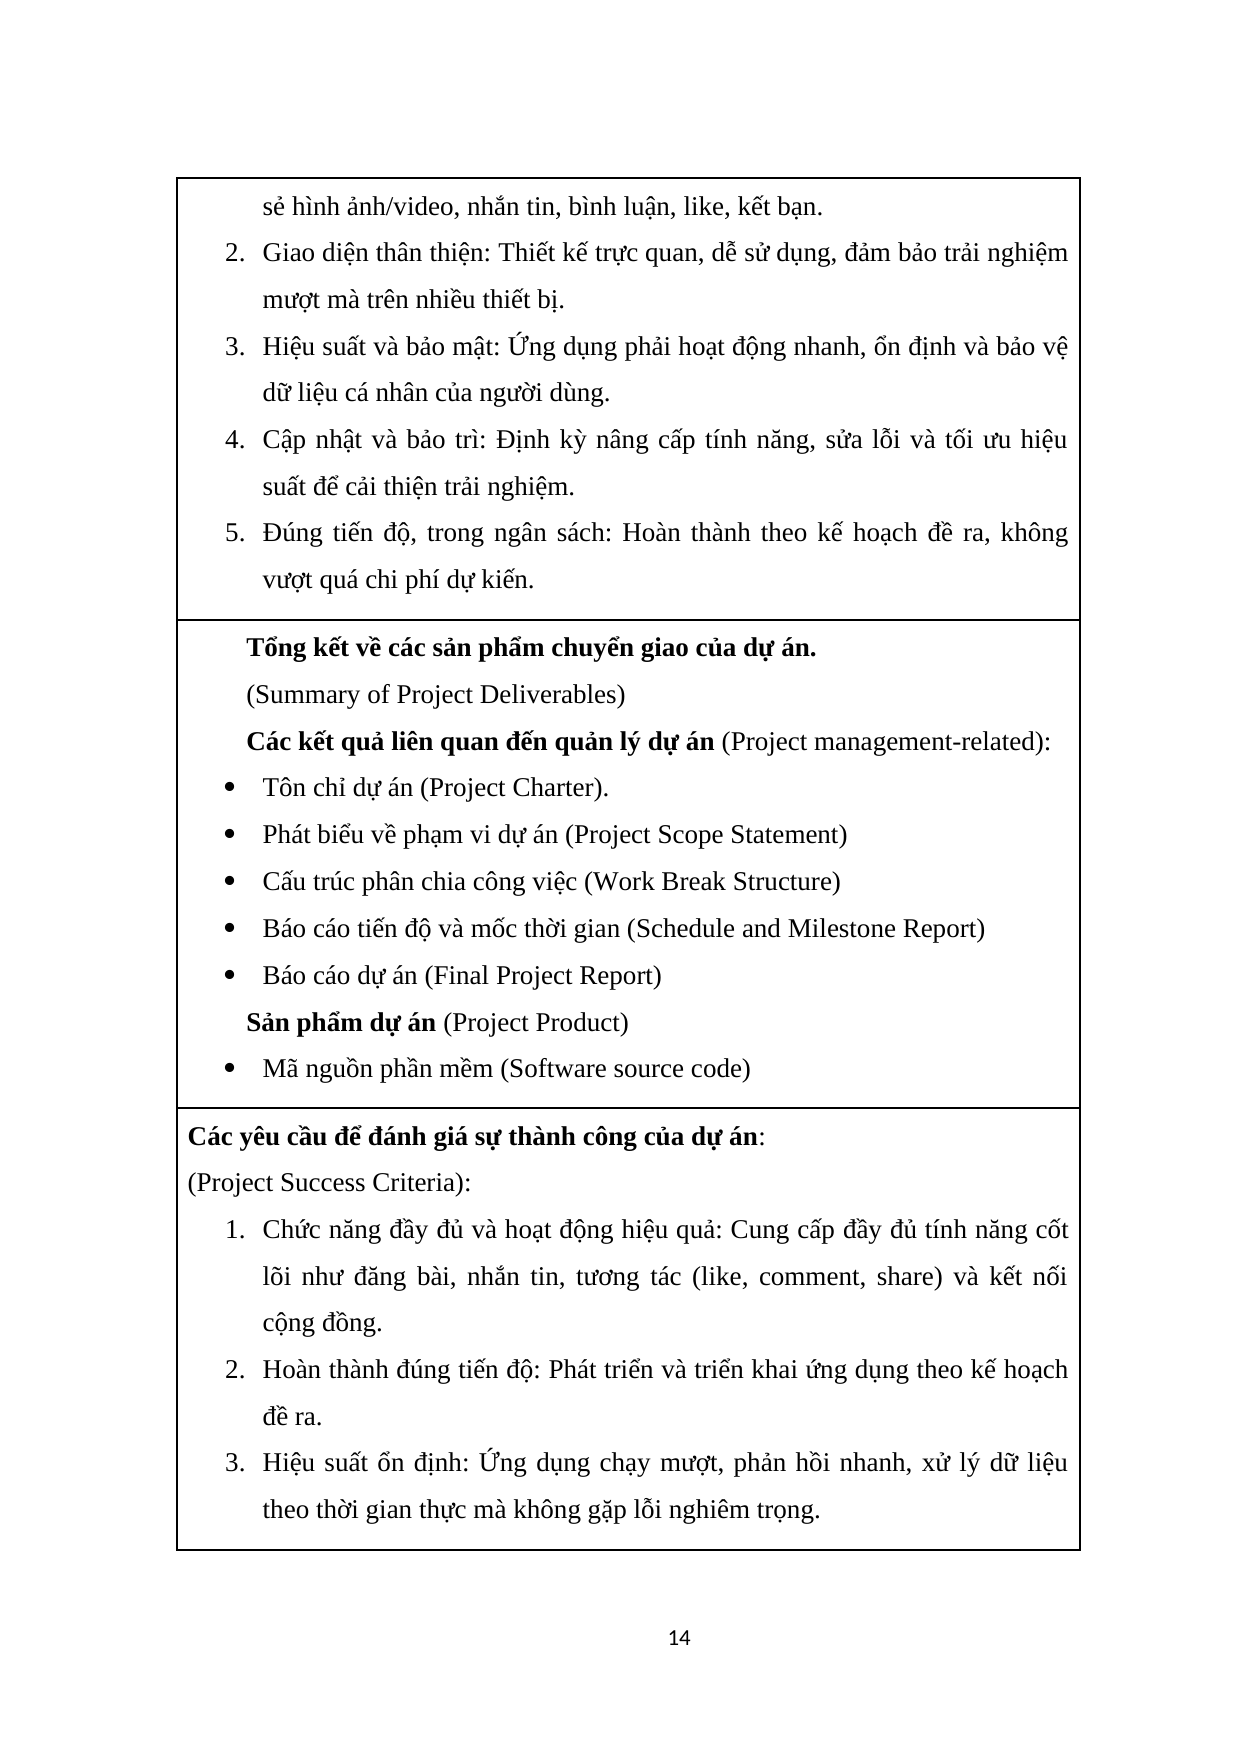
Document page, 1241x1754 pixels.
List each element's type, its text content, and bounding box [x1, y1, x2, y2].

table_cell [178, 179, 1079, 619]
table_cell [178, 1109, 1079, 1549]
table_cell Tổng kết về các sản phẩm chuyển giao của dự án. (Summary of Project Deliverables) Các kết quả liên quan đến quản lý dự án (Project management-related): Tôn chỉ dự án (Project Charter). Phát biểu về phạm vi dự án (Project Scope Statement) Cấu trúc phân chia công việc (Work Break Structure) Báo cáo tiến độ và mốc thời gian (Schedule and Milestone Report) Báo cáo dự án (Final Project Report) Sản phẩm dự án (Project Product) Mã nguồn phần mềm (Software source code) [178, 621, 1079, 1107]
